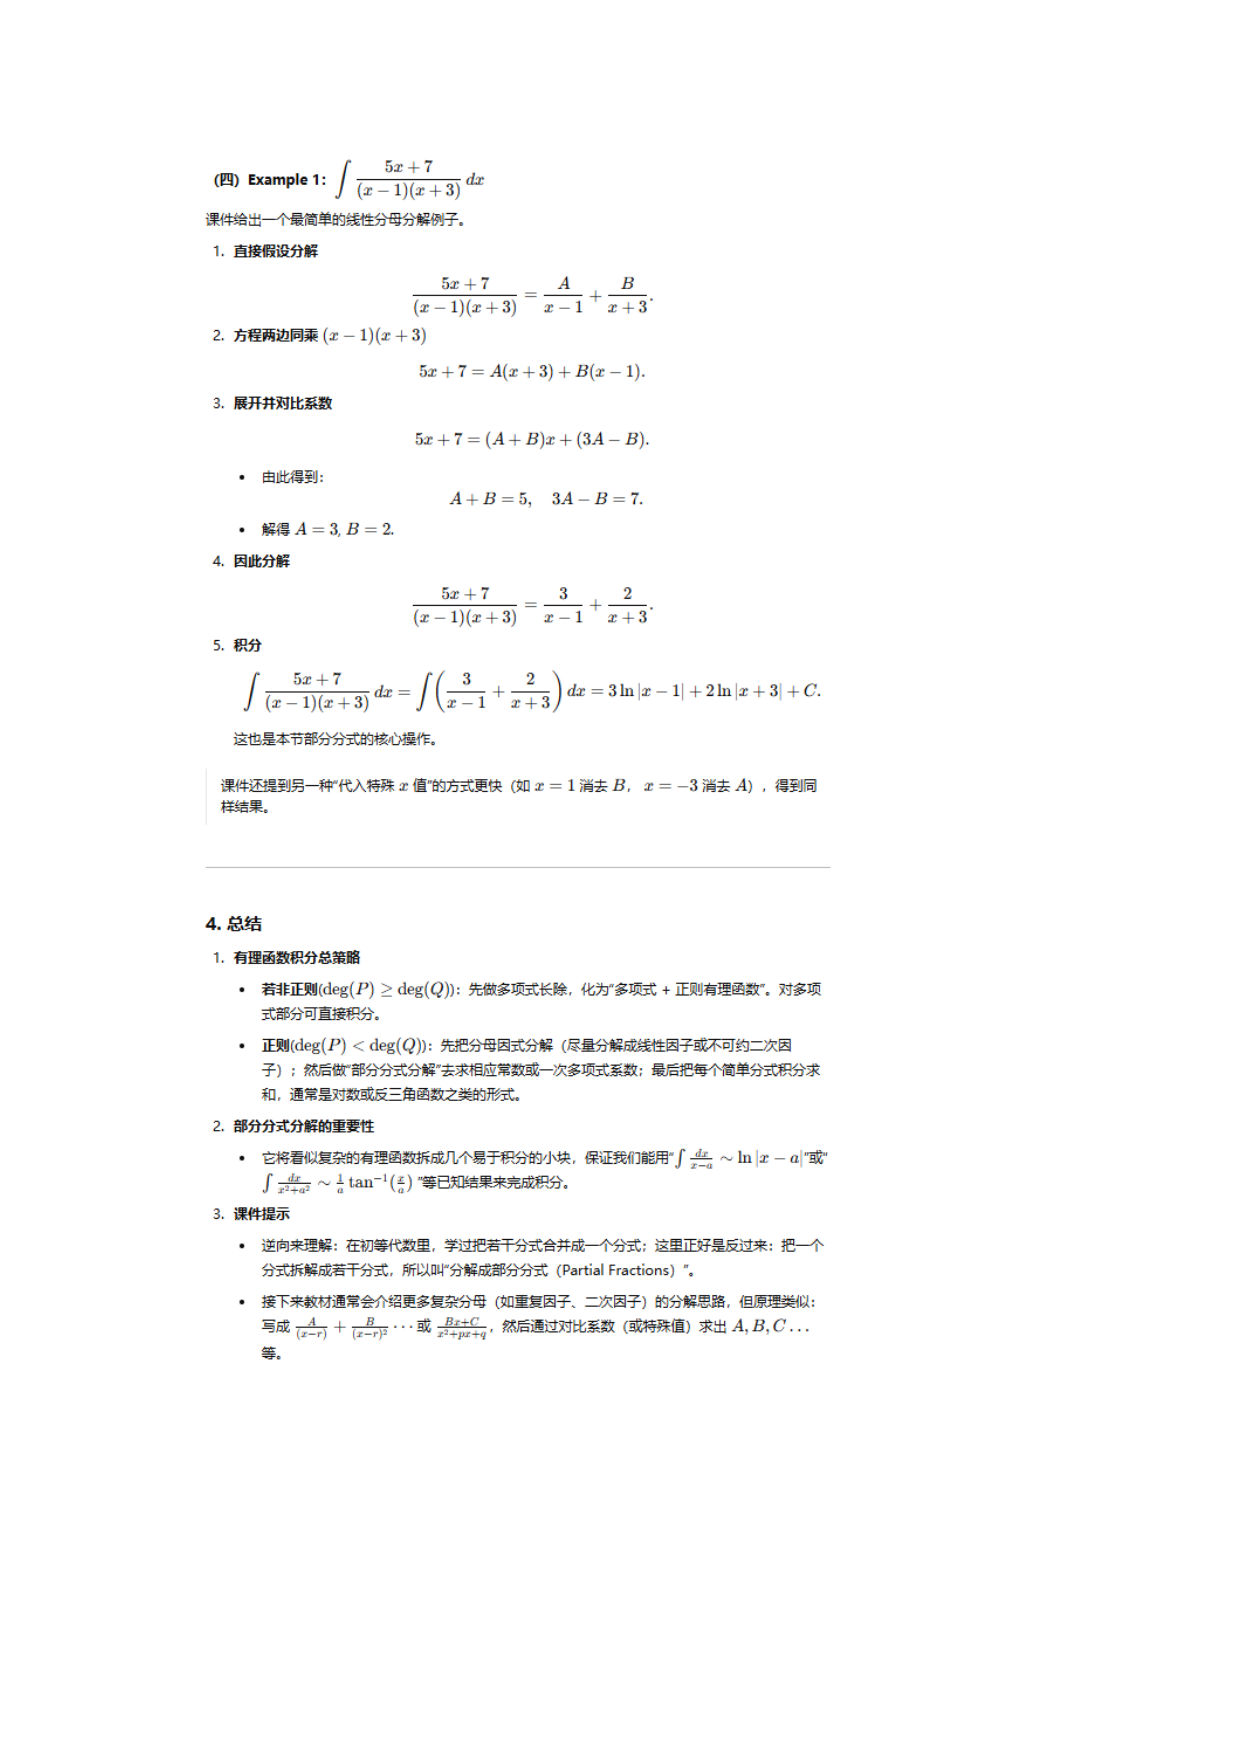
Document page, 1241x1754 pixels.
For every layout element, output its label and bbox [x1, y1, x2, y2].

picture [187, 152, 1053, 1370]
